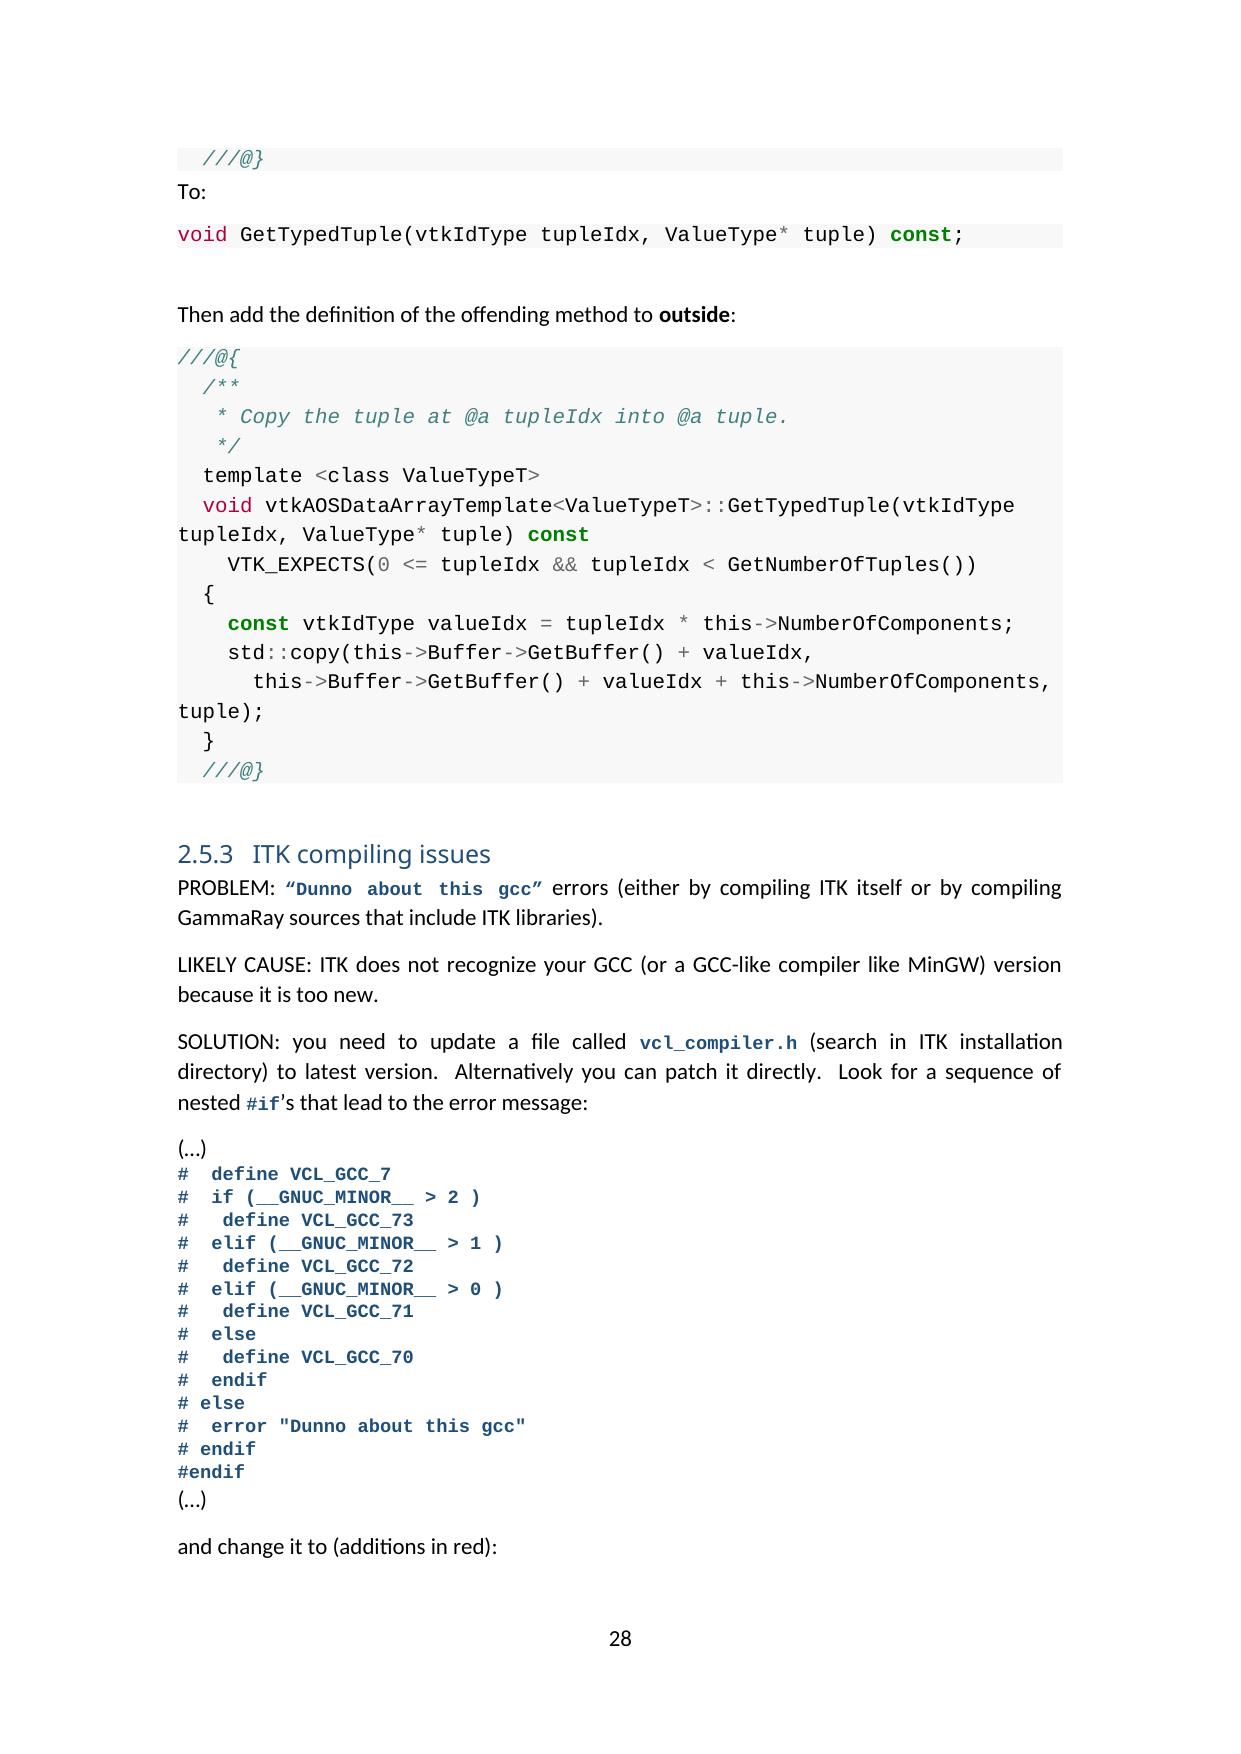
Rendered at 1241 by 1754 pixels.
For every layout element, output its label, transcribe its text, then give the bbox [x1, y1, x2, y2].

text # elif (__GNUC_MINOR__ > 0 ) [177, 1279, 1063, 1301]
text Then add the definition of the offending method to outside: [177, 300, 1063, 328]
text */ [177, 436, 1063, 459]
text ///@} [177, 148, 1063, 171]
text const vtkIdType valueIdx = tupleIdx * this->NumberOfComponents; [177, 612, 1063, 636]
text SOLUTION: you need to update a file called vcl_compiler.h (search in ITK installation directory) to latest version. Alternatively you can patch it directly. Look for a sequence of nested #if’s that lead to the error message: [177, 1027, 1063, 1116]
text # define VCL_GCC_70 [177, 1348, 1063, 1369]
text # elif (__GNUC_MINOR__ > 1 ) [177, 1233, 1063, 1255]
text #endif [177, 1463, 1063, 1484]
text # else [177, 1325, 1063, 1346]
text ///@} [177, 760, 1063, 783]
text To: [177, 177, 1063, 205]
text } [177, 730, 1063, 754]
text void vtkAOSDataArrayTemplate<ValueTypeT>::GetTypedTuple(vtkIdType tupleIdx, ValueType* tuple) const [177, 494, 1063, 548]
text # else [177, 1394, 1063, 1415]
text this->Buffer->GetBuffer() + valueIdx + this->NumberOfComponents, tuple); [177, 671, 1063, 724]
text # endif [177, 1440, 1063, 1461]
text template <class ValueTypeT> [177, 465, 1063, 489]
text # define VCL_GCC_71 [177, 1302, 1063, 1323]
text # if (__GNUC_MINOR__ > 2 ) [177, 1188, 1063, 1209]
text (…) [177, 1134, 1063, 1162]
text ///@{ [177, 347, 1063, 371]
text # define VCL_GCC_73 [177, 1211, 1063, 1232]
text # define VCL_GCC_7 [177, 1165, 1063, 1186]
text std::copy(this->Buffer->GetBuffer() + valueIdx, [177, 642, 1063, 666]
text void GetTypedTuple(vtkIdType tupleIdx, ValueType* tuple) const; [177, 224, 1063, 248]
text and change it to (additions in red): [177, 1532, 1063, 1560]
text LIKELY CAUSE: ITK does not recognize your GCC (or a GCC-like compiler like MinGW) version because it is too new. [177, 950, 1063, 1008]
text VTK_EXPECTS(0 <= tupleIdx && tupleIdx < GetNumberOfTuples()) [177, 553, 1063, 577]
text # define VCL_GCC_72 [177, 1256, 1063, 1278]
text # endif [177, 1371, 1063, 1392]
subtitle ITK compiling issues [177, 836, 1063, 870]
text # error "Dunno about this gcc" [177, 1417, 1063, 1438]
text (…) [177, 1486, 1063, 1513]
text * Copy the tuple at @a tupleIdx into @a tuple. [177, 406, 1063, 430]
text { [177, 583, 1063, 607]
text PROBLEM: “Dunno about this gcc” errors (either by compiling ITK itself or by compiling GammaRay sources that include ITK libraries). [177, 873, 1063, 931]
text /** [177, 377, 1063, 400]
